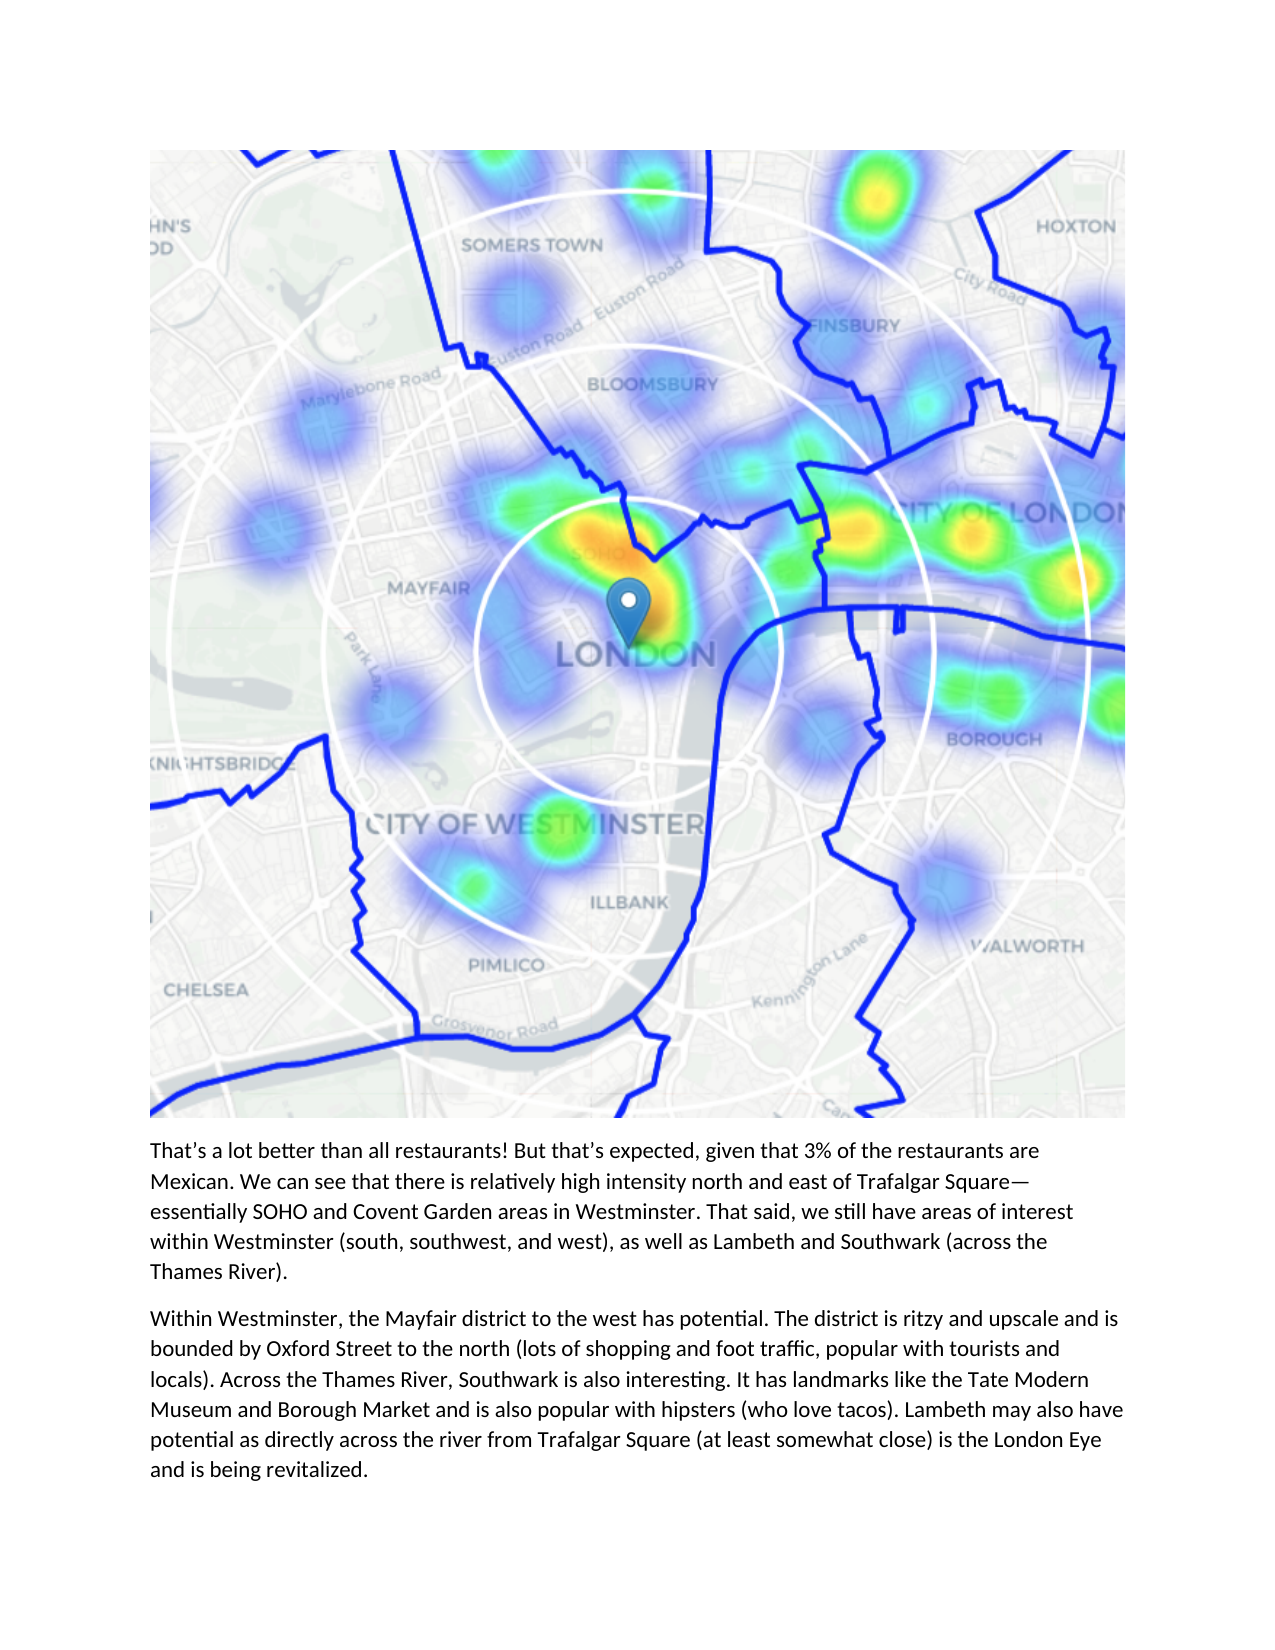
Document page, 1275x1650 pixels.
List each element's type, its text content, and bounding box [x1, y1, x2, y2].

text Within Westminster, the Mayfair district to the west has potential. The district is ritzy and upscale and is bounded by Oxford Street to the north (lots of shopping and foot traffic, popular with tourists and locals). Across the Thames River, Southwark is also interesting. It has landmarks like the Tate Modern Museum and Borough Market and is also popular with hipsters (who love tacos). Lambeth may also have potential as directly across the river from Trafalgar Square (at least somewhat close) is the London Eye and is being revitalized. [150, 1304, 1125, 1483]
text That’s a lot better than all restaurants! But that’s expected, given that 3% of the restaurants are Mexican. We can see that there is relatively high intensity north and east of Trafalgar Square—essentially SOHO and Covent Garden areas in Westminster. That said, we still have areas of interest within Westminster (south, southwest, and west), as well as Lambeth and Southwark (across the Thames River). [150, 1137, 1125, 1285]
picture [150, 150, 1125, 1118]
